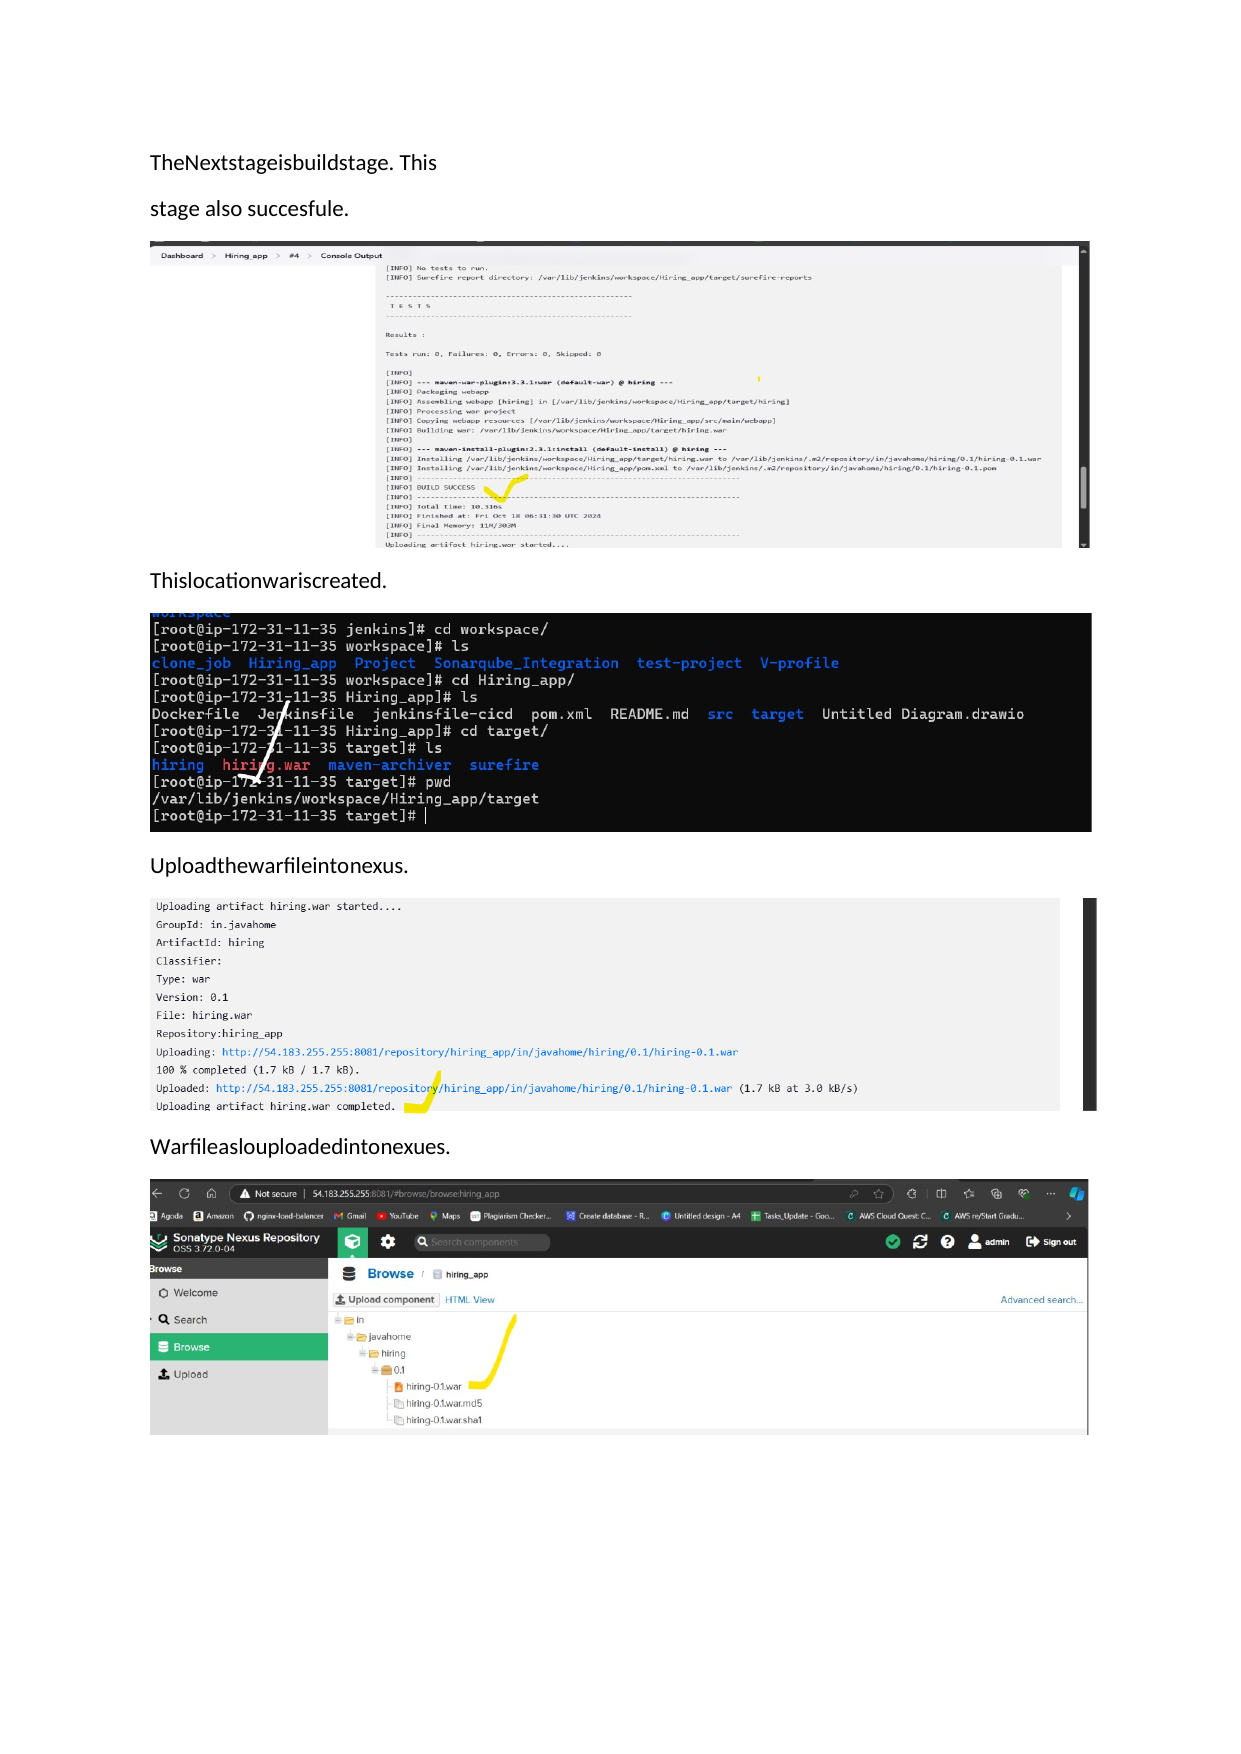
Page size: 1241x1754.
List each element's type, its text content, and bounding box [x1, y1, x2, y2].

picture [150, 1179, 1089, 1435]
text Uploadthewarfileintonexus. [150, 630, 1138, 879]
picture [150, 898, 1097, 914]
picture [150, 241, 1090, 548]
text TheNextstageisbuildstage. This stage also succesfule. [150, 148, 452, 222]
text Thislocationwariscreated. [150, 566, 1138, 594]
text Warfileaslouploadedintonexues. [150, 914, 1138, 1160]
picture [150, 613, 1092, 630]
